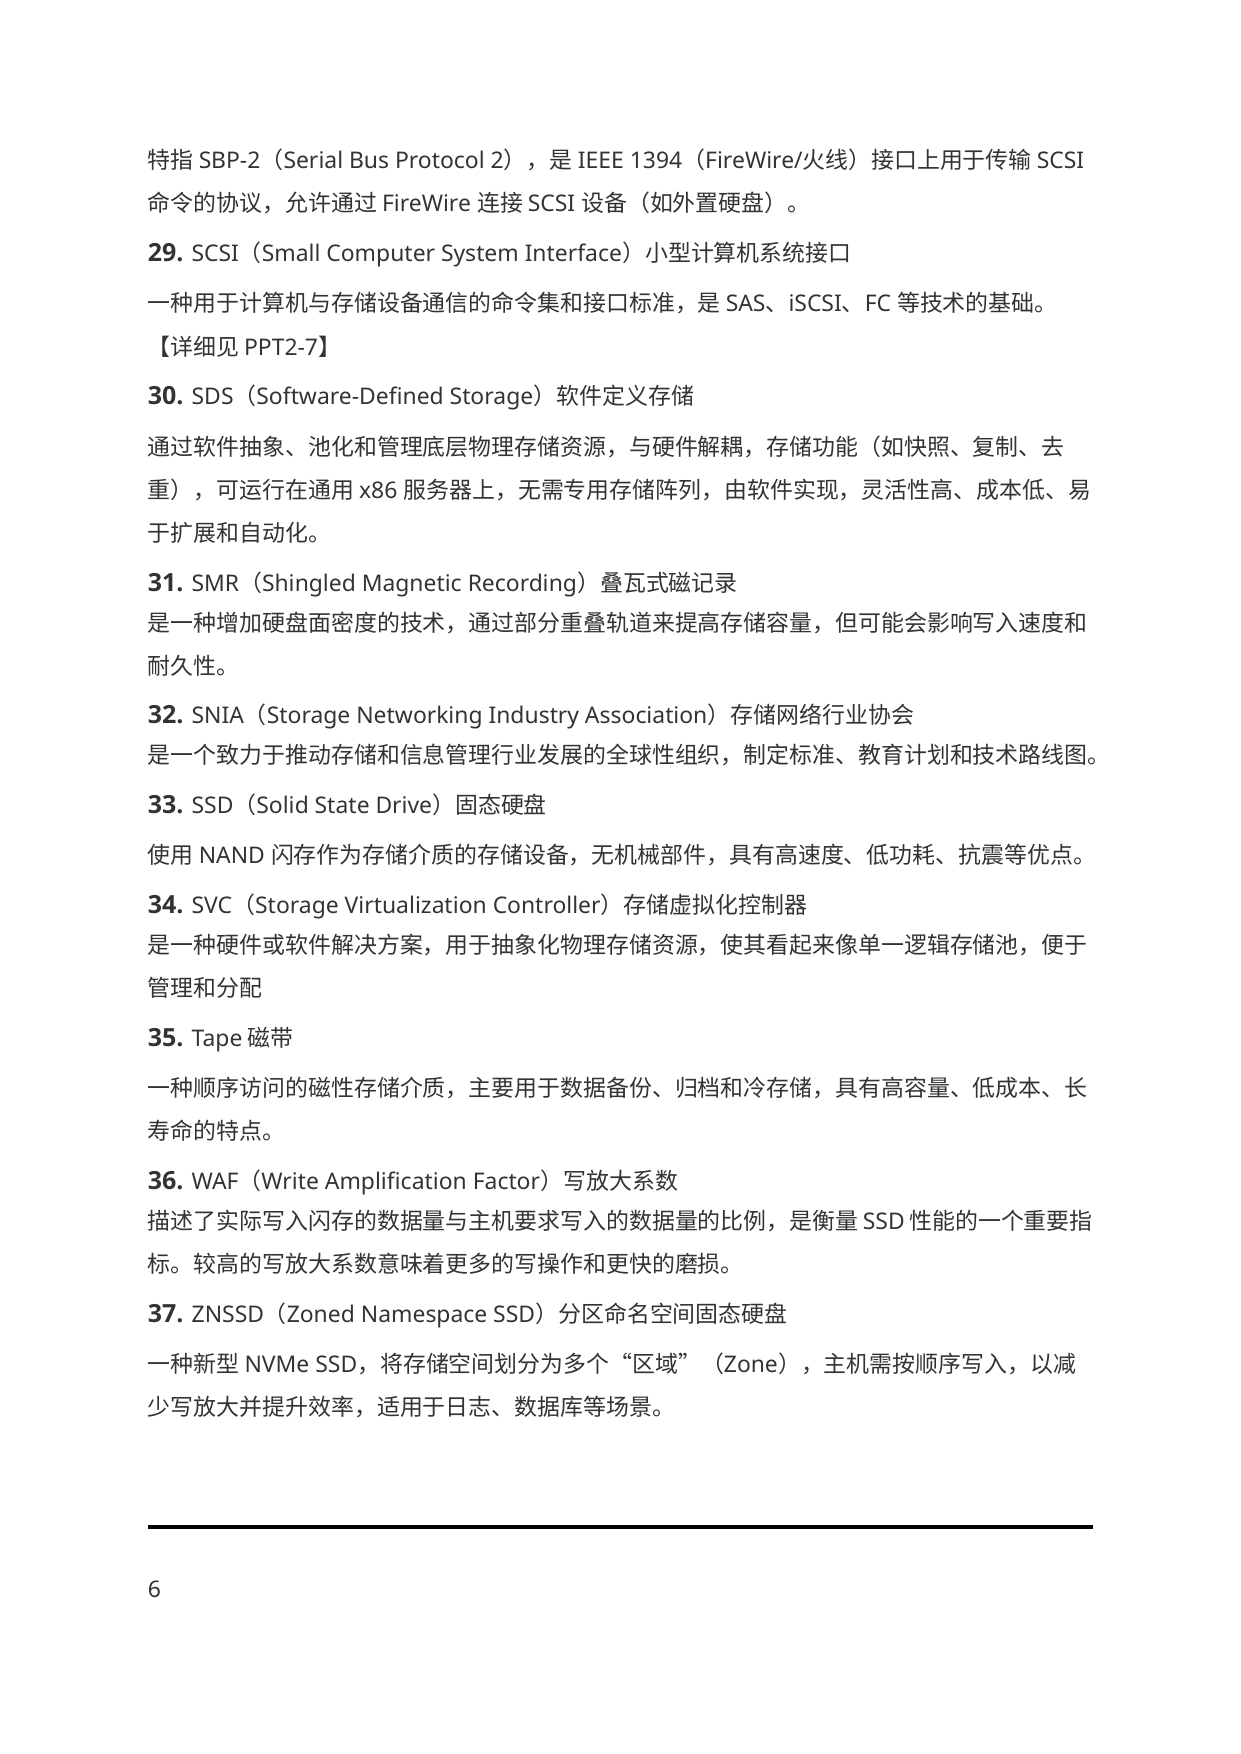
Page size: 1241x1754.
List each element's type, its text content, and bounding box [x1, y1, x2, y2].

list WAF（Write Amplification Factor）写放大系数 [148, 1163, 1093, 1197]
text 一种新型 NVMe SSD，将存储空间划分为多个“区域”（Zone），主机需按顺序写入，以减少写放大并提升效率，适用于日志、数据库等场景。 [148, 1346, 1093, 1422]
text 特指 SBP-2（Serial Bus Protocol 2），是 IEEE 1394（FireWire/火线）接口上用于传输 SCSI 命令的协议，允许通过 FireWire 连接 SCSI 设备（如外置硬盘）。 [148, 142, 1093, 218]
list SDS（Software-Defined Storage）软件定义存储 [148, 378, 1093, 412]
list SVC（Storage Virtualization Controller）存储虚拟化控制器 [148, 887, 1093, 921]
text 描述了实际写入闪存的数据量与主机要求写入的数据量的比例，是衡量SSD性能的一个重要指标。较高的写放大系数意味着更多的写操作和更快的磨损。 [148, 1203, 1093, 1279]
list SCSI（Small Computer System Interface）小型计算机系统接口 [148, 234, 1093, 269]
list SNIA（Storage Networking Industry Association）存储网络行业协会 [148, 697, 1093, 731]
text 一种顺序访问的磁性存储介质，主要用于数据备份、归档和冷存储，具有高容量、低成本、长寿命的特点。 [148, 1070, 1093, 1146]
text 是一种增加硬盘面密度的技术，通过部分重叠轨道来提高存储容量，但可能会影响写入速度和耐久性。 [148, 604, 1093, 681]
list SSD（Solid State Drive）固态硬盘 [148, 787, 1093, 821]
text 使用 NAND 闪存作为存储介质的存储设备，无机械部件，具有高速度、低功耗、抗震等优点。 [148, 837, 1093, 871]
list ZNSSD（Zoned Namespace SSD）分区命名空间固态硬盘 [148, 1296, 1093, 1329]
list Tape磁带 [148, 1019, 1093, 1054]
text 是一个致力于推动存储和信息管理行业发展的全球性组织，制定标准、教育计划和技术路线图。 [148, 737, 1093, 771]
text 是一种硬件或软件解决方案，用于抽象化物理存储资源，使其看起来像单一逻辑存储池，便于管理和分配 [148, 927, 1093, 1003]
text 一种用于计算机与存储设备通信的命令集和接口标准，是 SAS、iSCSI、FC 等技术的基础。【详细见PPT2-7】 [148, 285, 1093, 362]
text 通过软件抽象、池化和管理底层物理存储资源，与硬件解耦，存储功能（如快照、复制、去重），可运行在通用 x86 服务器上，无需专用存储阵列，由软件实现，灵活性高、成本低、易于扩展和自动化。 [148, 428, 1093, 548]
list SMR（Shingled Magnetic Recording）叠瓦式磁记录 [148, 564, 1093, 598]
